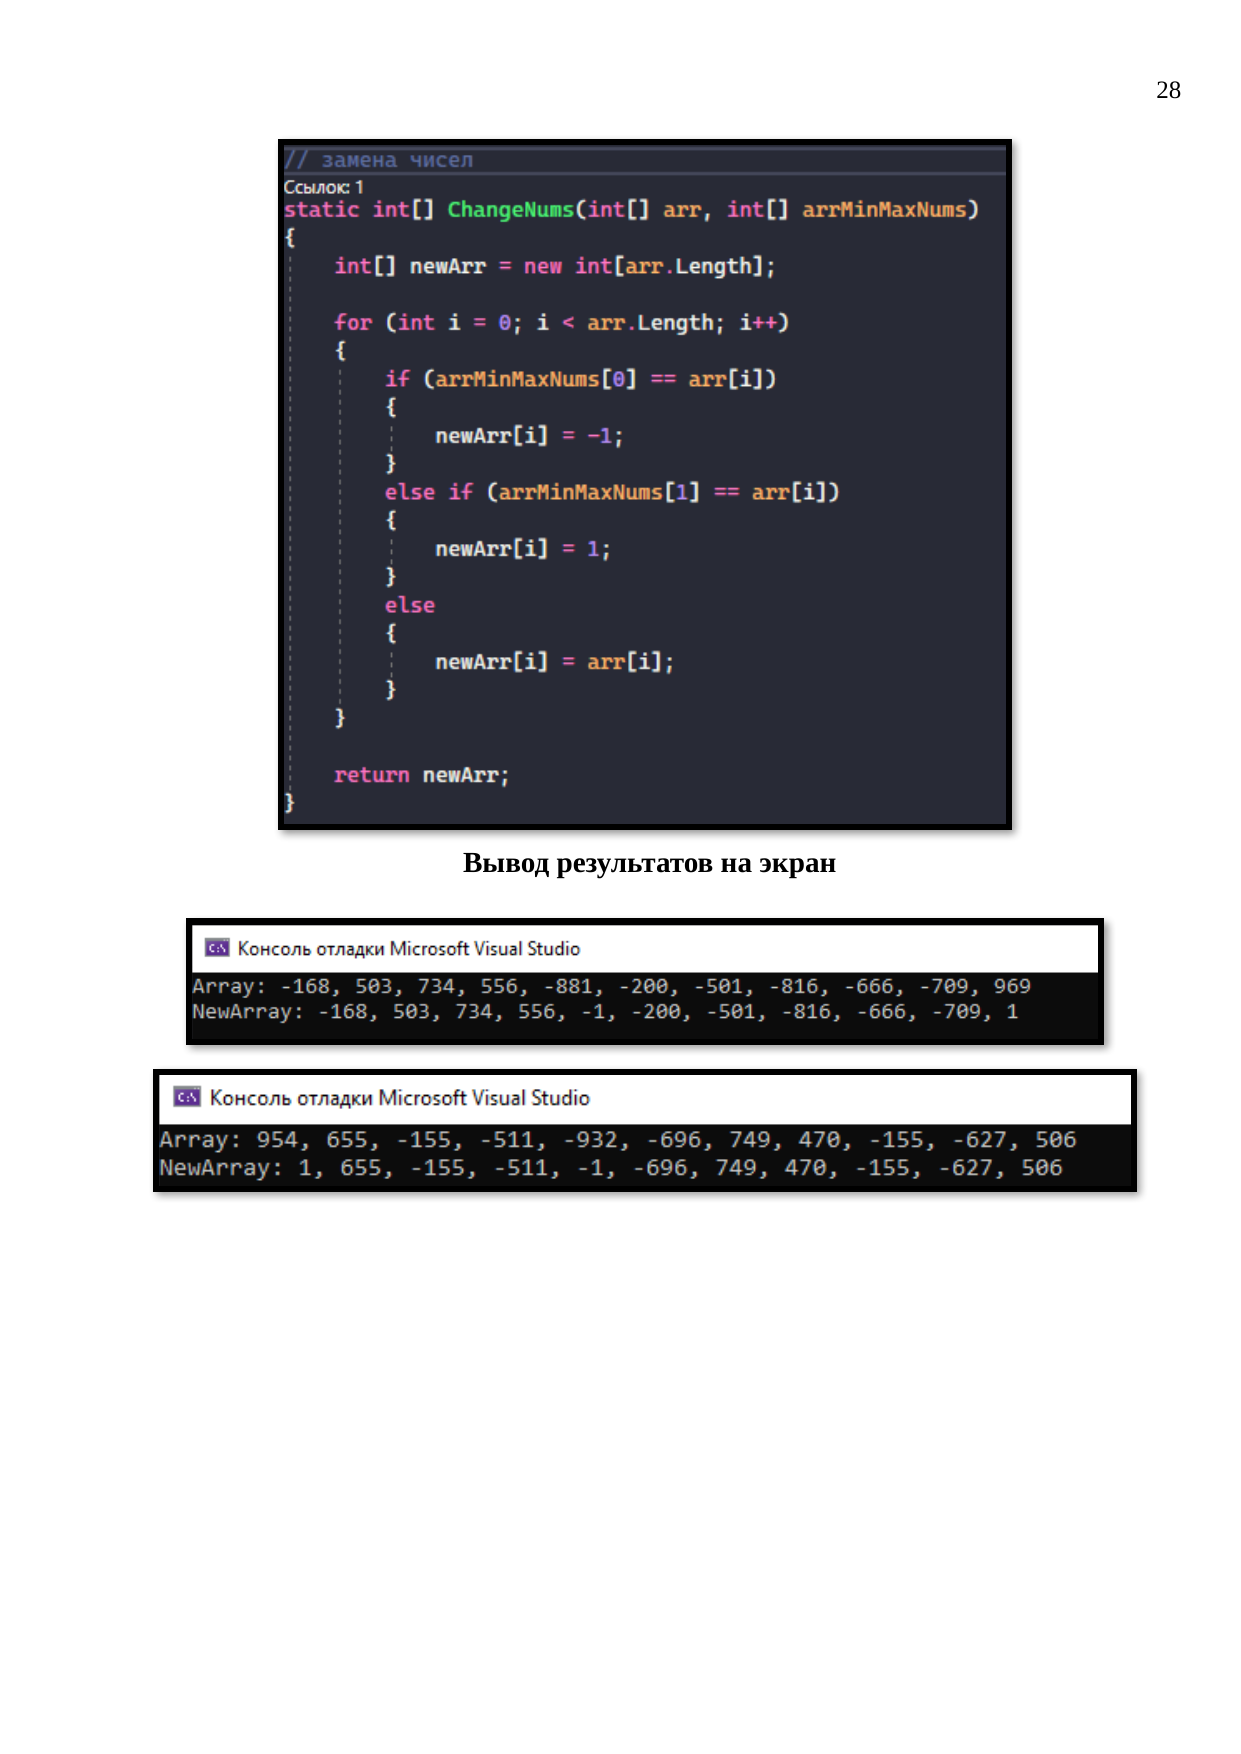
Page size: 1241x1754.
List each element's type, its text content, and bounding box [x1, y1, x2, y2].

picture [284, 145, 1006, 824]
text Вывод результатов на экран [118, 845, 1181, 879]
picture [159, 1075, 1131, 1186]
picture [192, 925, 1098, 1039]
